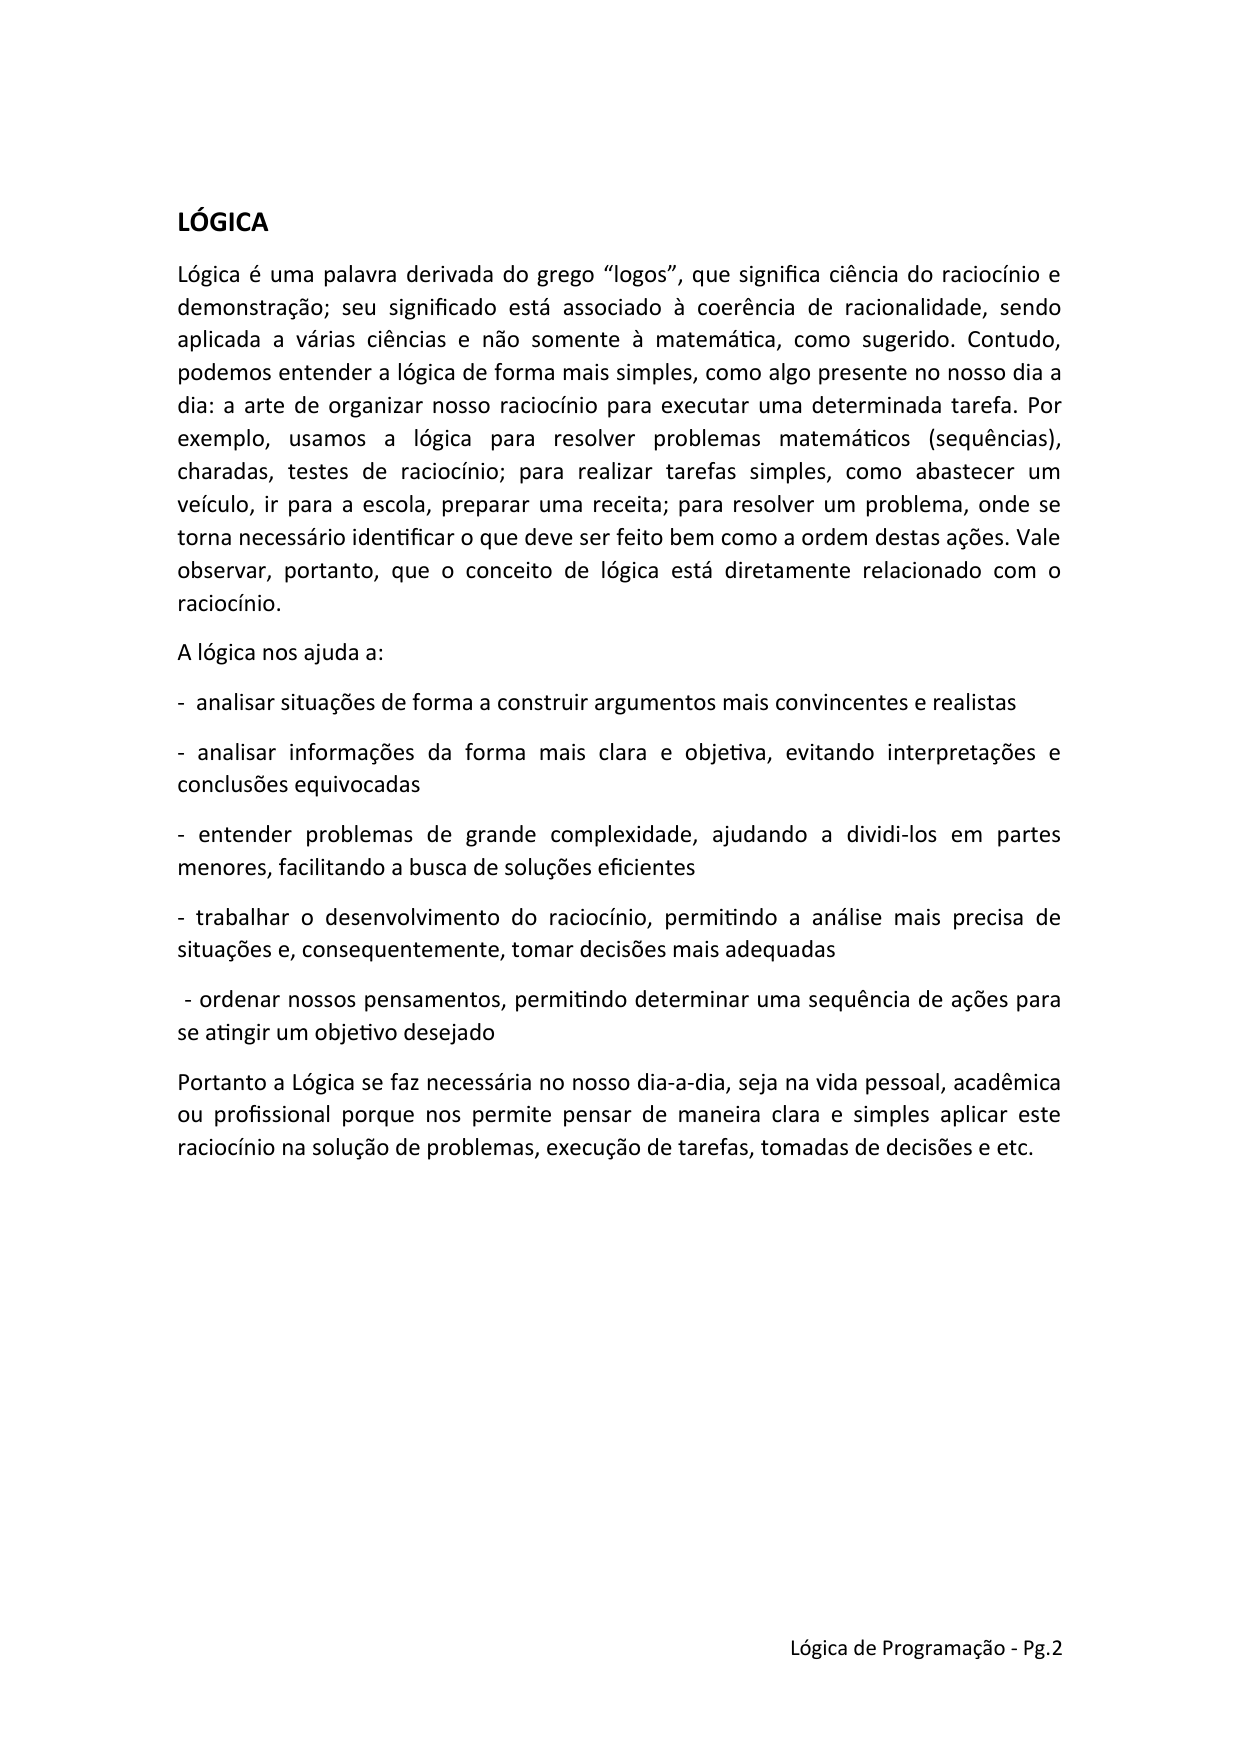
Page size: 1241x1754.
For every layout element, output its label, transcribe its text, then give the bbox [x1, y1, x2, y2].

text - ordenar nossos pensamentos, permitindo determinar uma sequência de ações para se atingir um objetivo desejado [177, 983, 1063, 1047]
text Portanto a Lógica se faz necessária no nosso dia-a-dia, seja na vida pessoal, acadêmica ou profissional porque nos permite pensar de maneira clara e simples aplicar este raciocínio na solução de problemas, execução de tarefas, tomadas de decisões e etc. [177, 1066, 1063, 1162]
text A lógica nos ajuda a: [177, 637, 1063, 667]
text - analisar informações da forma mais clara e objetiva, evitando interpretações e conclusões equivocadas [177, 736, 1063, 799]
text Lógica é uma palavra derivada do grego “logos”, que significa ciência do raciocínio e demonstração; seu significado está associado à coerência de racionalidade, sendo aplicada a várias ciências e não somente à matemática, como sugerido. Contudo, podemos entender a lógica de forma mais simples, como algo presente no nosso dia a dia: a arte de organizar nosso raciocínio para executar uma determinada tarefa. Por exemplo, usamos a lógica para resolver problemas matemáticos (sequências), charadas, testes de raciocínio; para realizar tarefas simples, como abastecer um veículo, ir para a escola, preparar uma receita; para resolver um problema, onde se torna necessário identificar o que deve ser feito bem como a ordem destas ações. Vale observar, portanto, que o conceito de lógica está diretamente relacionado com o raciocínio. [177, 258, 1063, 617]
text - trabalhar o desenvolvimento do raciocínio, permitindo a análise mais precisa de situações e, consequentemente, tomar decisões mais adequadas [177, 901, 1063, 964]
text LÓGICA [177, 203, 1063, 238]
text - entender problemas de grande complexidade, ajudando a dividi-los em partes menores, facilitando a busca de soluções eficientes [177, 818, 1063, 882]
text - analisar situações de forma a construir argumentos mais convincentes e realistas [177, 686, 1063, 717]
